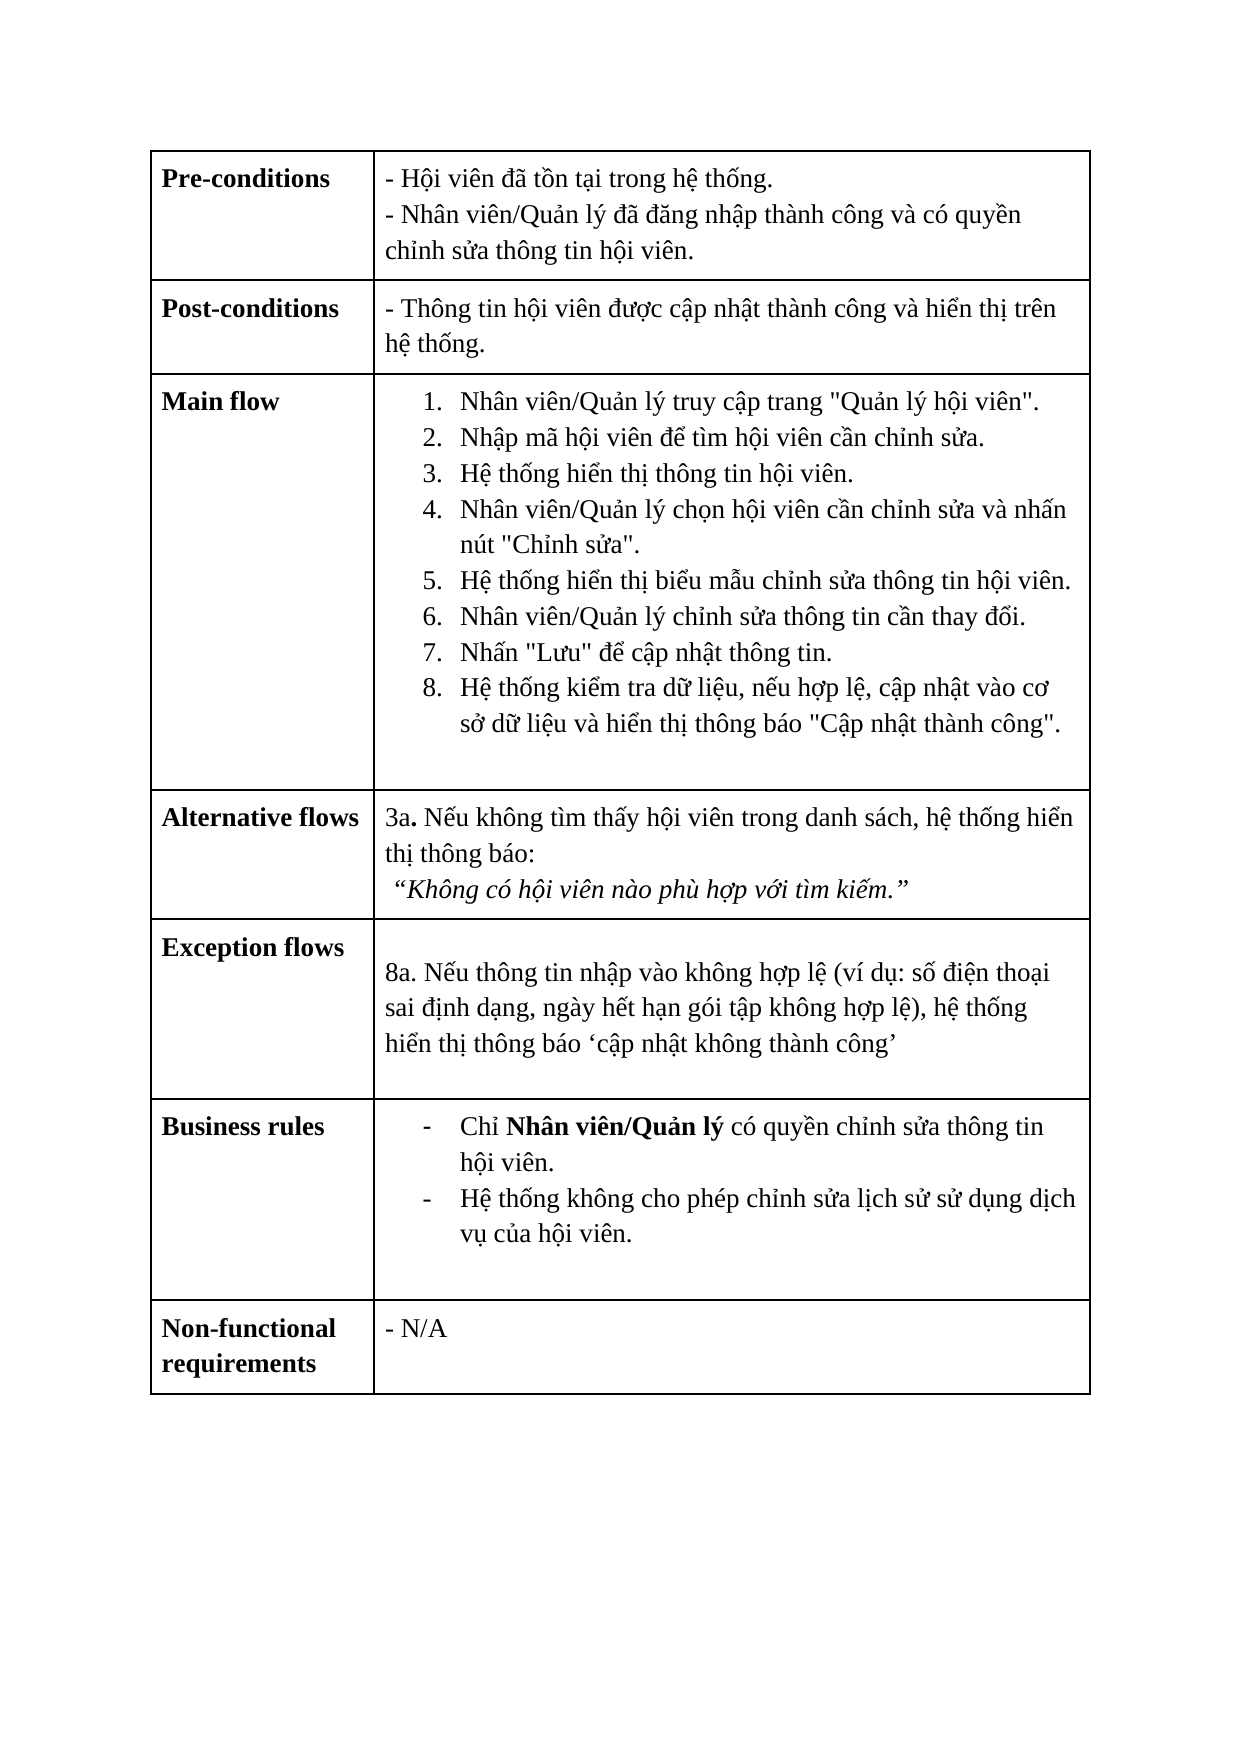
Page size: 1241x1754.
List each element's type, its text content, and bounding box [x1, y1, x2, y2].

table_cell 8a. Nếu thông tin nhập vào không hợp lệ (ví dụ: số điện thoại sai định dạng, ngày hết hạn gói tập không hợp lệ), hệ thống hiển thị thông báo ‘cập nhật không thành công’ [375, 920, 1089, 1098]
table_cell - Hội viên đã tồn tại trong hệ thống. - Nhân viên/Quản lý đã đăng nhập thành công và có quyền chỉnh sửa thông tin hội viên. [375, 152, 1089, 279]
table_cell Post-conditions [152, 281, 373, 373]
table_cell Business rules [152, 1100, 373, 1299]
table_cell Exception flows [152, 920, 373, 1098]
table_cell 3a. Nếu không tìm thấy hội viên trong danh sách, hệ thống hiển thị thông báo: “Không có hội viên nào phù hợp với tìm kiếm.” [375, 791, 1089, 918]
table_cell Non-functional requirements [152, 1301, 373, 1393]
table_cell Chỉ Nhân viên/Quản lý có quyền chỉnh sửa thông tin hội viên. Hệ thống không cho phép chỉnh sửa lịch sử sử dụng dịch vụ của hội viên. [375, 1100, 1089, 1299]
table_cell - N/A [375, 1301, 1089, 1393]
table_cell Pre-conditions [152, 152, 373, 279]
table_cell Alternative flows [152, 791, 373, 918]
table_cell Nhân viên/Quản lý truy cập trang "Quản lý hội viên". Nhập mã hội viên để tìm hội viên cần chỉnh sửa. Hệ thống hiển thị thông tin hội viên. Nhân viên/Quản lý chọn hội viên cần chỉnh sửa và nhấn nút "Chỉnh sửa". Hệ thống hiển thị biểu mẫu chỉnh sửa thông tin hội viên. Nhân viên/Quản lý chỉnh sửa thông tin cần thay đổi. Nhấn "Lưu" để cập nhật thông tin. Hệ thống kiểm tra dữ liệu, nếu hợp lệ, cập nhật vào cơ sở dữ liệu và hiển thị thông báo "Cập nhật thành công". [375, 375, 1089, 789]
table_cell - Thông tin hội viên được cập nhật thành công và hiển thị trên hệ thống. [375, 281, 1089, 373]
table_cell Main flow [152, 375, 373, 789]
